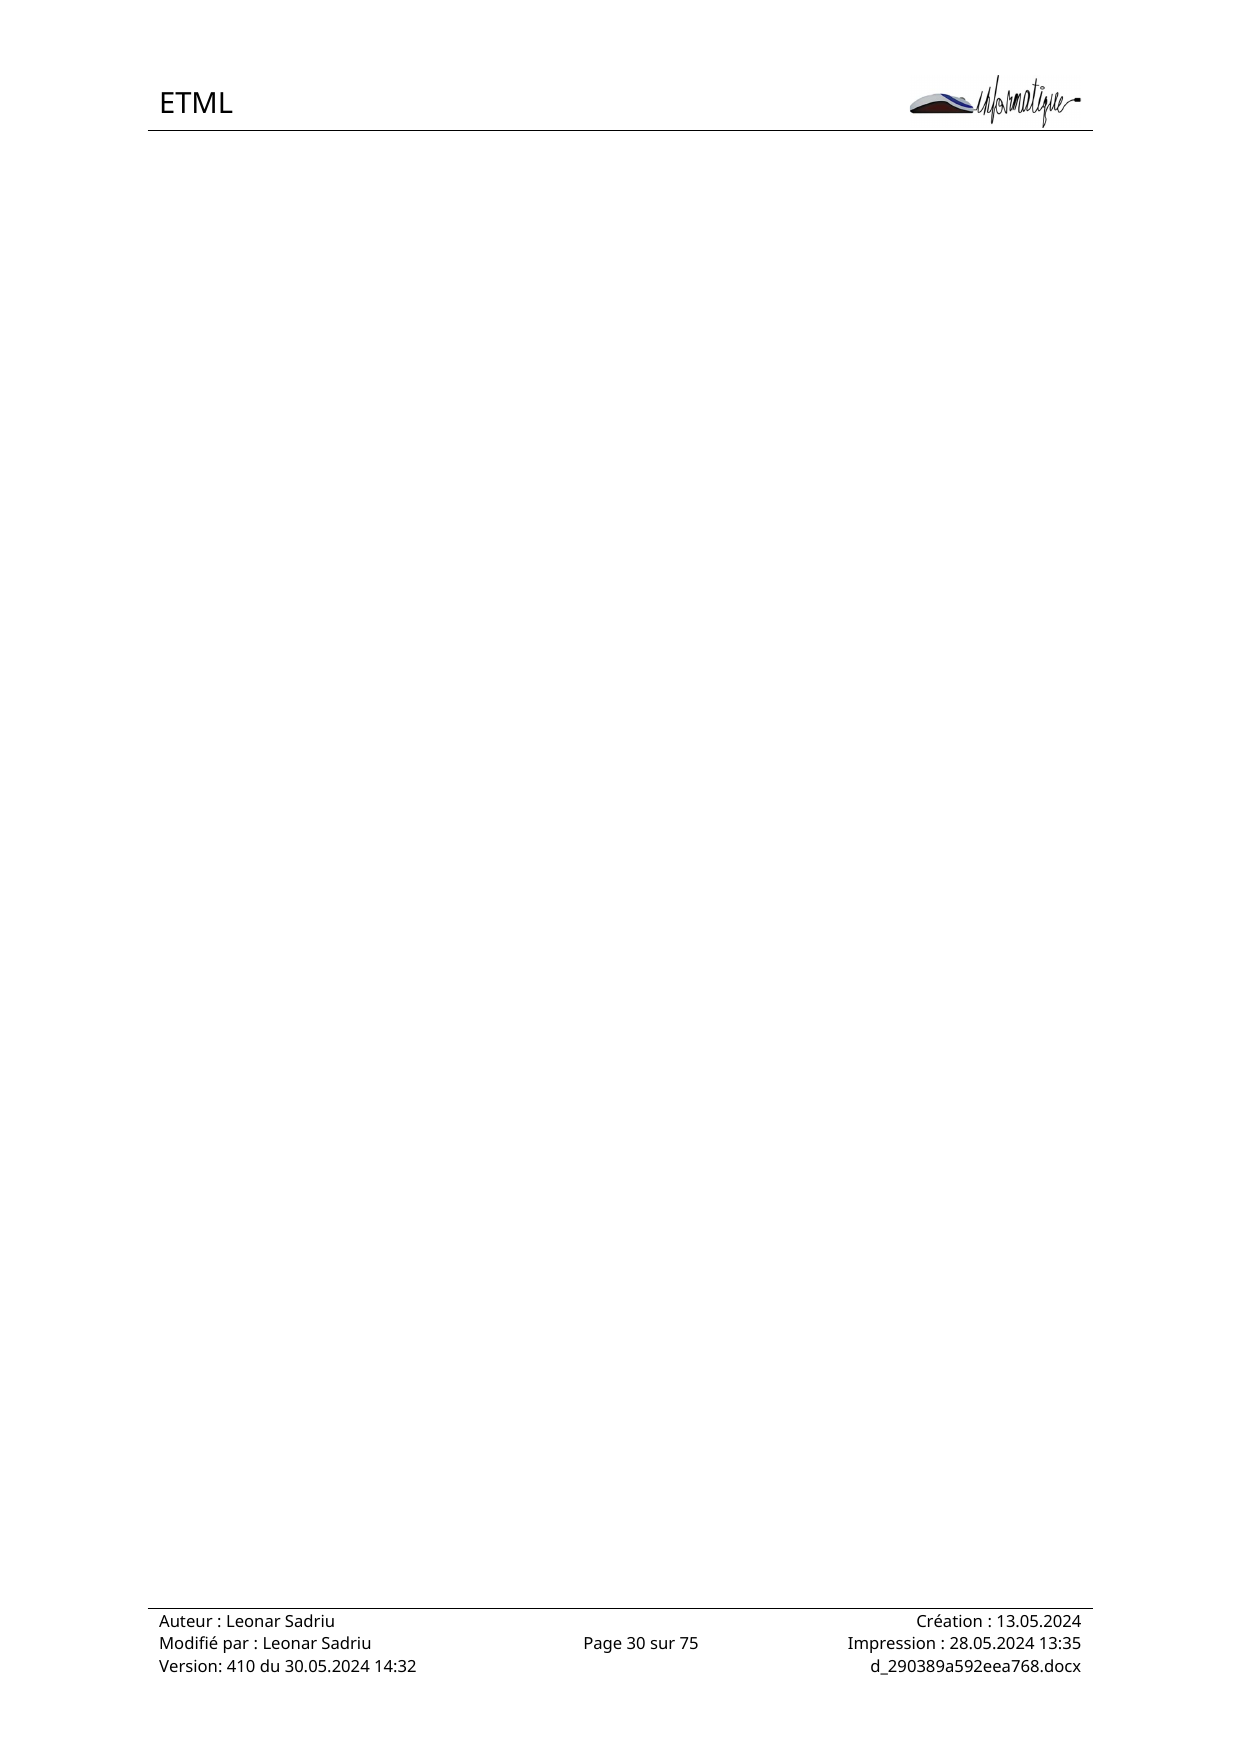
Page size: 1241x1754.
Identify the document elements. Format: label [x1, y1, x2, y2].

picture [909, 75, 1082, 128]
